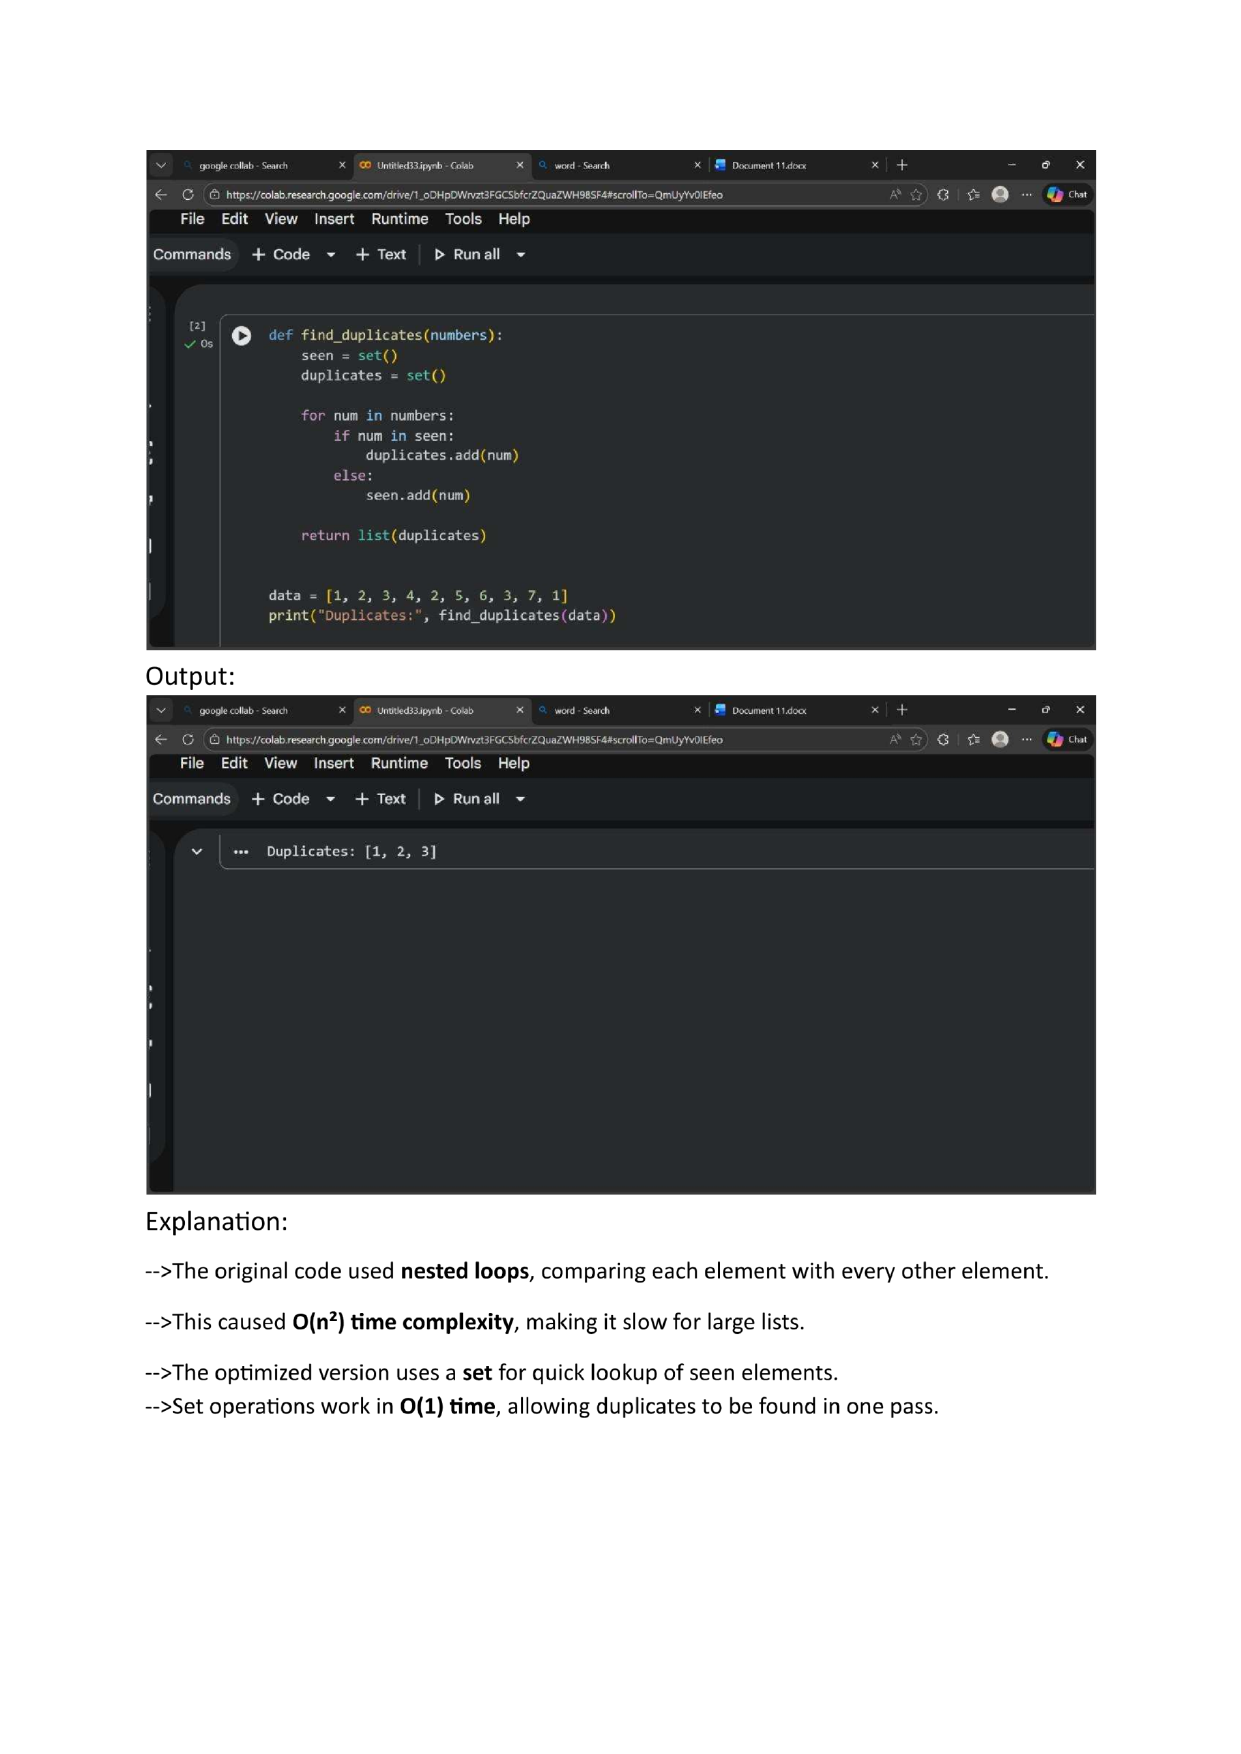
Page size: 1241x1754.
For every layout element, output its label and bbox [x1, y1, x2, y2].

picture [145, 150, 1097, 1418]
